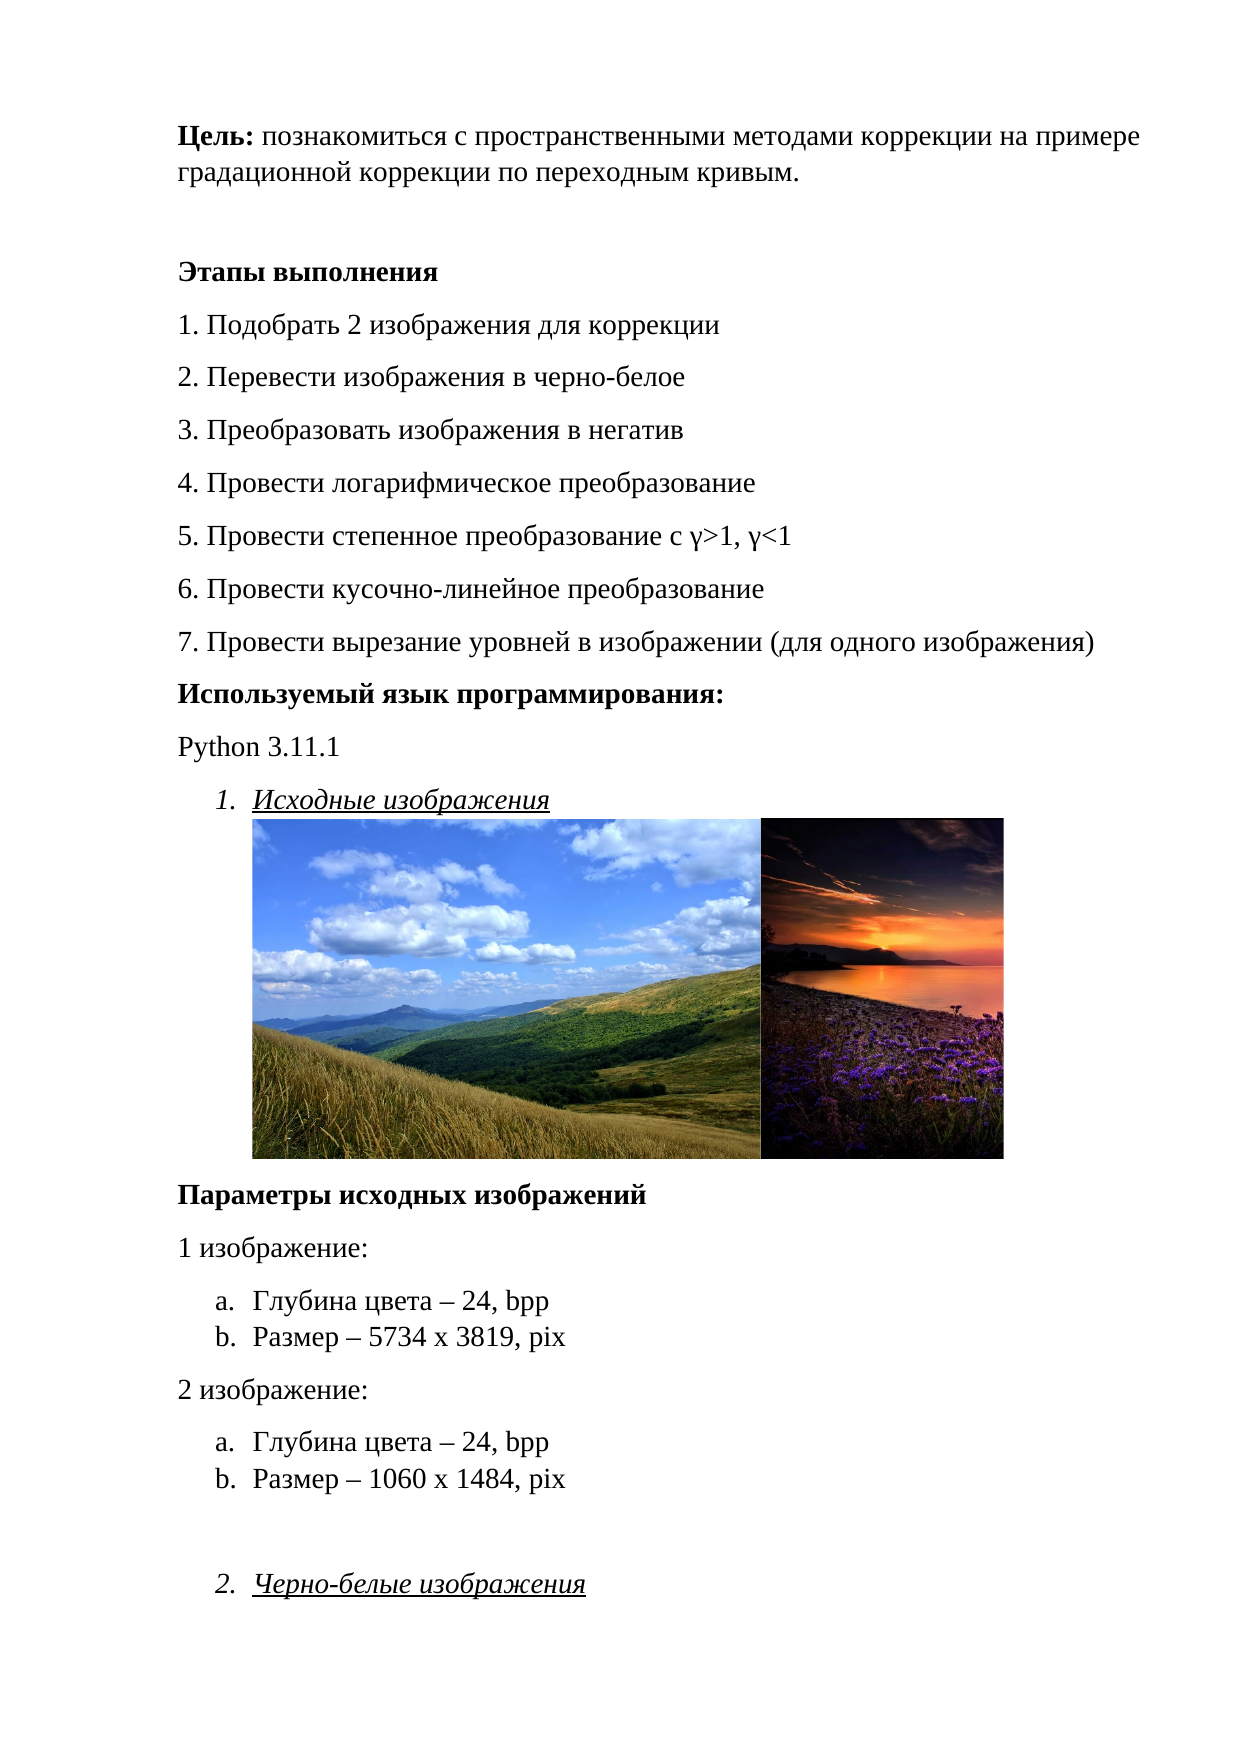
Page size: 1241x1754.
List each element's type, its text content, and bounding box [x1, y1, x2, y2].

text 7. Провести вырезание уровней в изображении (для одного изображения) [177, 624, 1152, 657]
text 1 изображение: [177, 1230, 1152, 1263]
list Размер – 5734 x 3819, pix [215, 1319, 1152, 1352]
text Цель: познакомиться с пространственными методами коррекции на примере градационной коррекции по переходным кривым. [177, 118, 1152, 188]
text 3. Преобразовать изображения в негатив [177, 412, 1152, 446]
text 2 изображение: [177, 1372, 1152, 1405]
text 6. Провести кусочно-линейное преобразование [177, 571, 1152, 604]
list Глубина цвета – 24, bpp [215, 1424, 1152, 1458]
text Этапы выполнения [177, 254, 1152, 287]
text Python 3.11.1 [177, 729, 1152, 763]
list Черно-белые изображения [215, 1566, 1152, 1600]
picture [252, 818, 1004, 1159]
list Исходные изображения [215, 782, 1152, 816]
text 4. Провести логарифмическое преобразование [177, 465, 1152, 499]
list Размер – 1060 x 1484, pix [215, 1461, 1152, 1494]
text Параметры исходных изображений [177, 1177, 1152, 1211]
text Используемый язык программирования: [177, 676, 1152, 710]
text 1. Подобрать 2 изображения для коррекции [177, 307, 1152, 340]
list Глубина цвета – 24, bpp [215, 1283, 1152, 1316]
text 2. Перевести изображения в черно-белое [177, 359, 1152, 393]
text 5. Провести степенное преобразование с γ>1, γ<1 [177, 518, 1152, 552]
